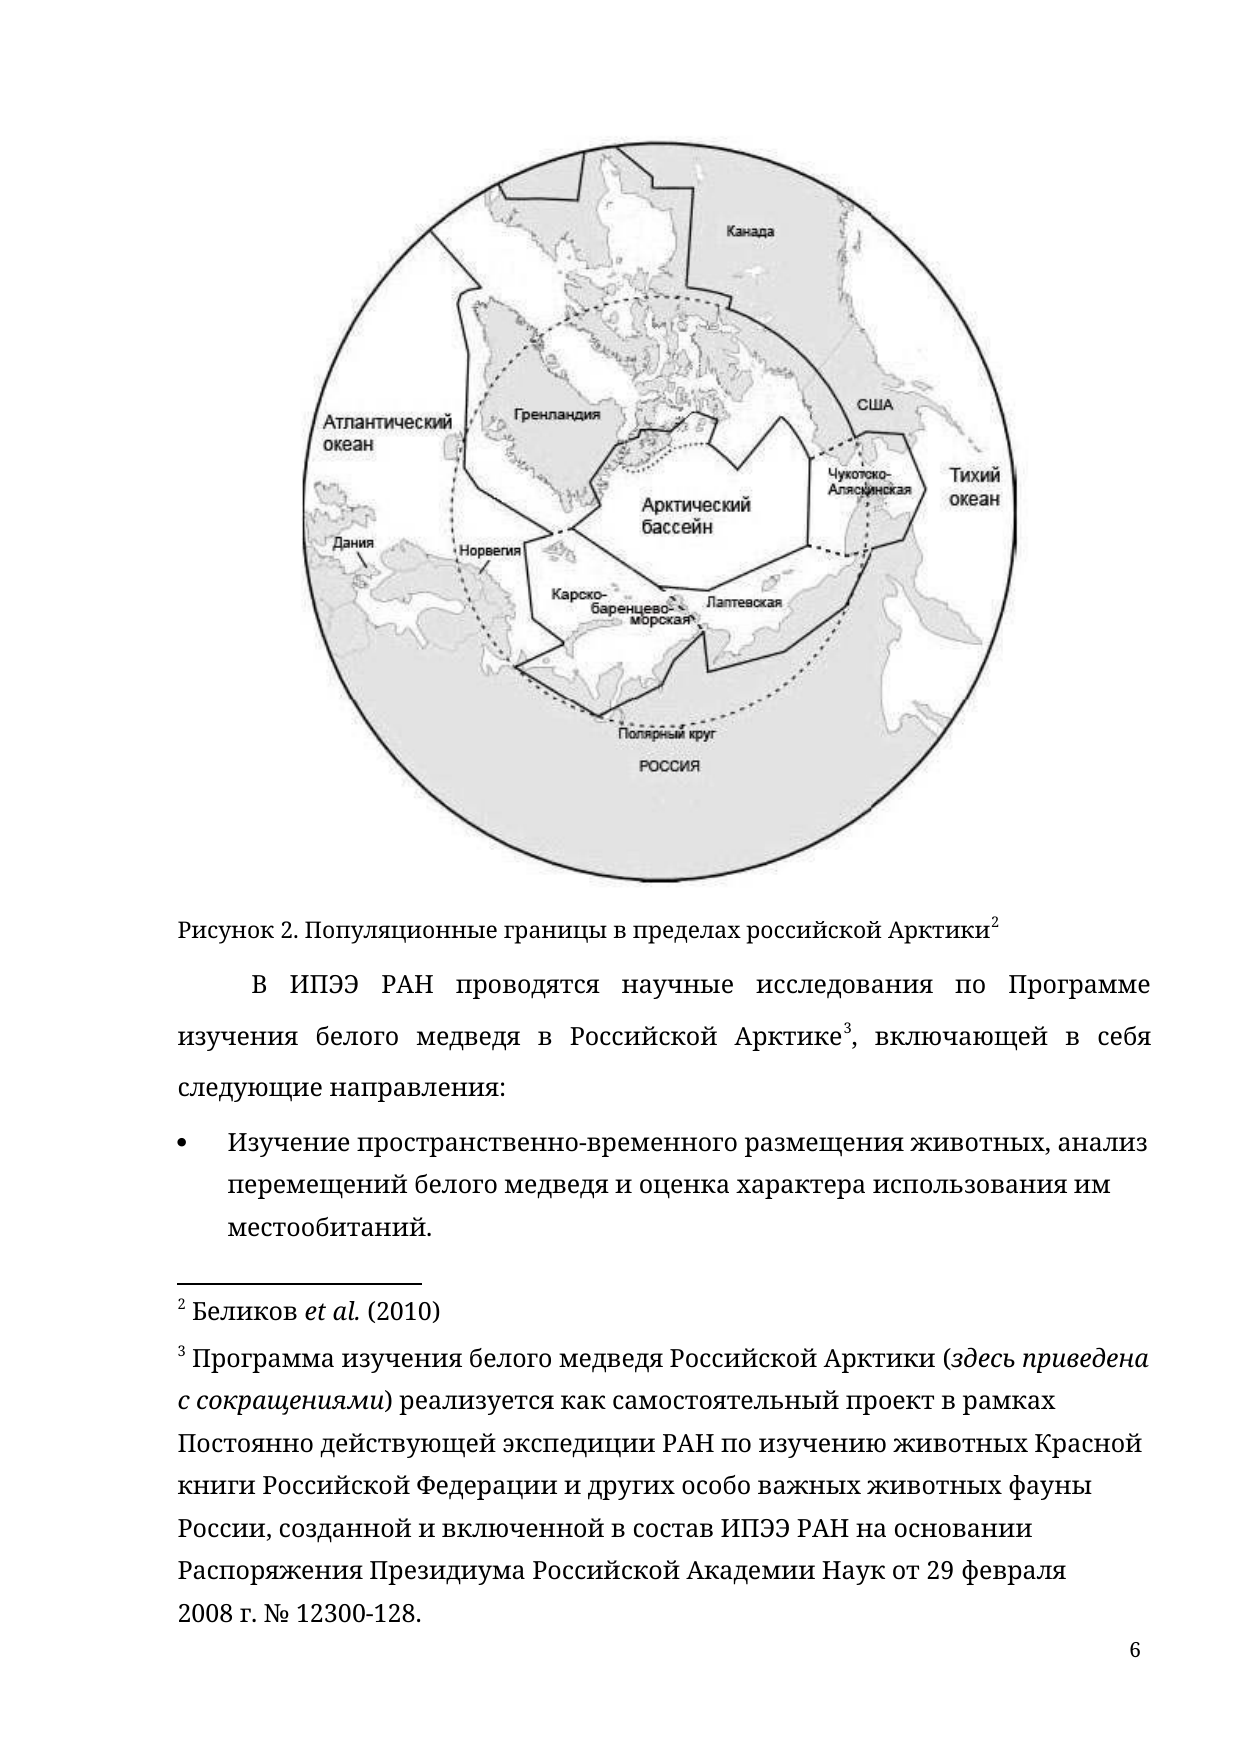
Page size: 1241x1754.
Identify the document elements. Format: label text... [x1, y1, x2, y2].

text В ИПЭЭ РАН проводятся научные исследования по Программе изучения белого медведя в Российской Арктике, включающей в себя следующие направления: [177, 967, 1152, 1103]
list Изучение пространственно-временного размещения животных, анализ перемещений белого медведя и оценка характера использования им местообитаний. [177, 1124, 1152, 1243]
text Рисунок 2. Популяционные границы в пределах российской Арктики [177, 912, 1152, 946]
picture [289, 124, 1039, 900]
